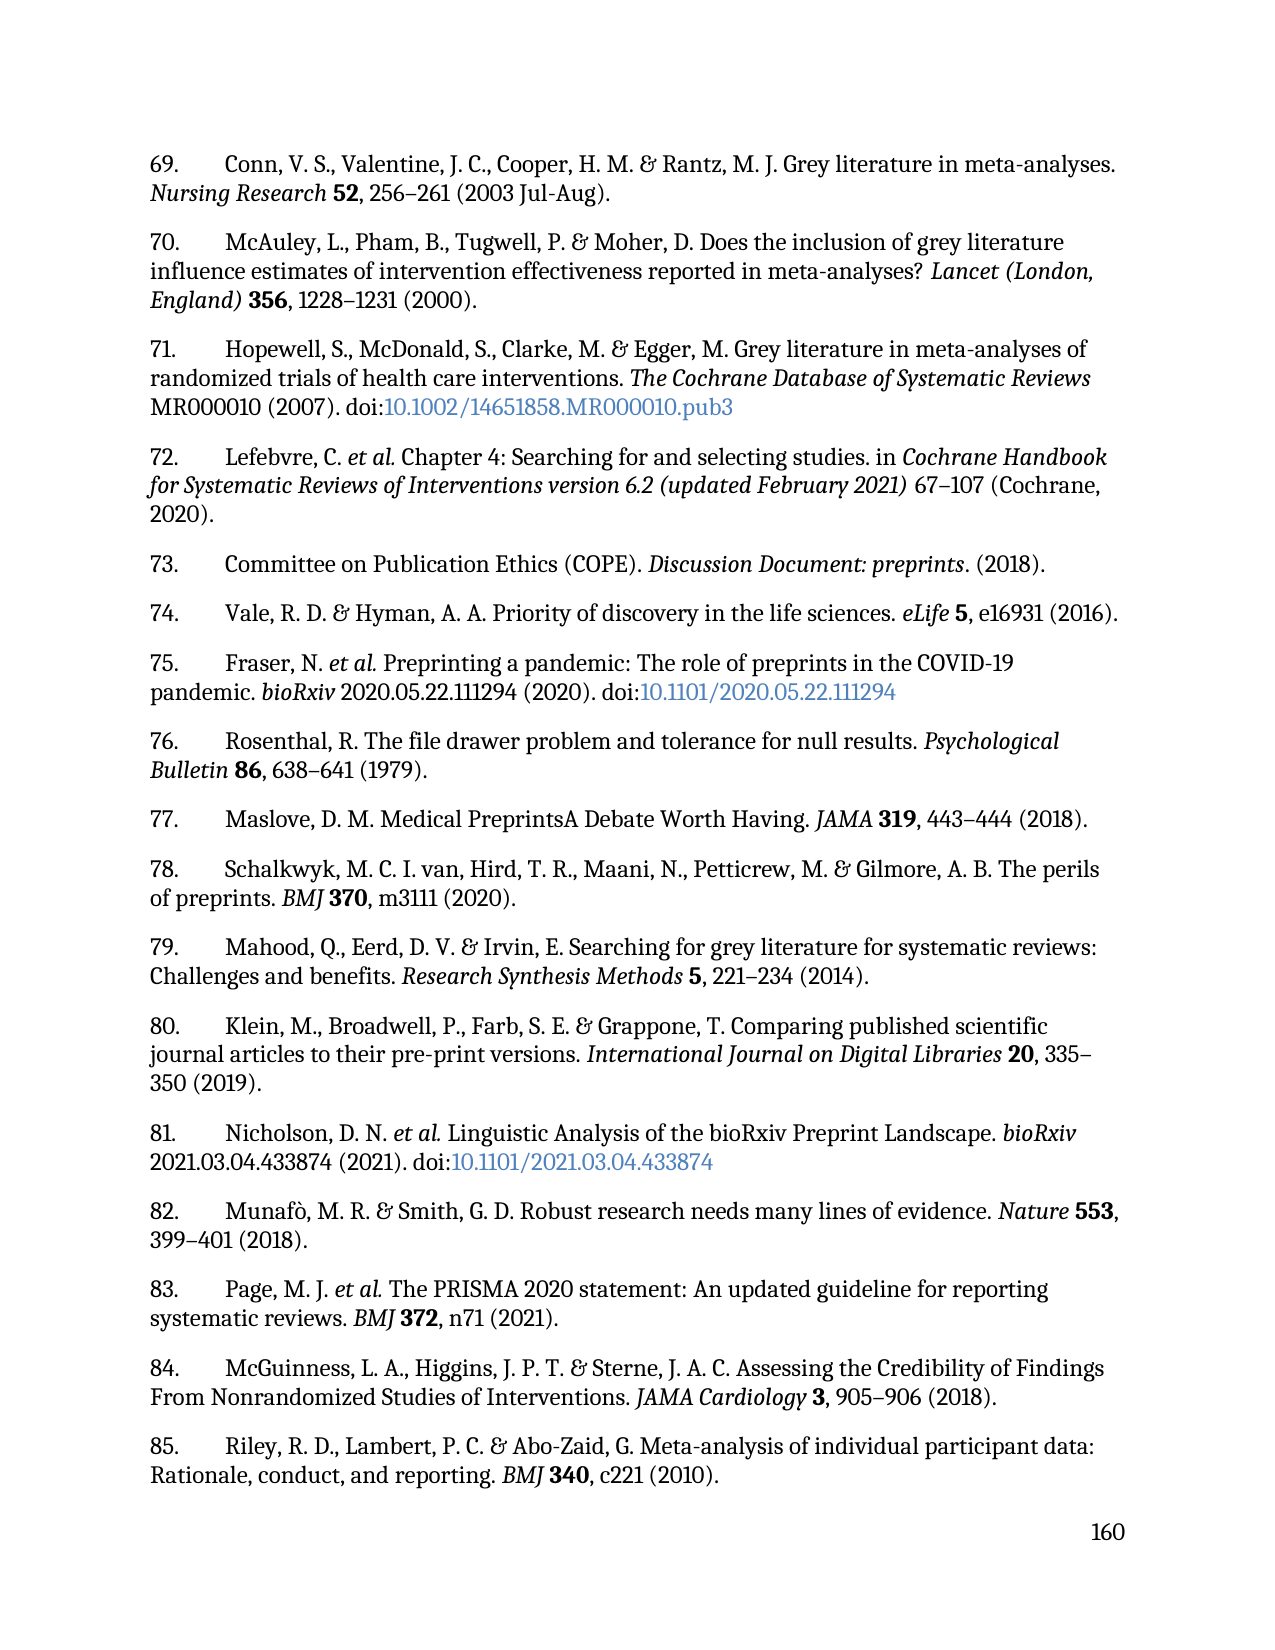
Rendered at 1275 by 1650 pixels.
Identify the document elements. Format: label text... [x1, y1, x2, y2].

text 80. Klein, M., Broadwell, P., Farb, S. E. & Grappone, T. Comparing published scientific journal articles to their pre-print versions. International Journal on Digital Libraries 20, 335–350 (2019). [150, 1012, 1125, 1098]
text 77. Maslove, D. M. Medical PreprintsA Debate Worth Having. JAMA 319, 443–444 (2018). [150, 805, 1125, 834]
text 74. Vale, R. D. & Hyman, A. A. Priority of discovery in the life sciences. eLife 5, e16931 (2016). [150, 599, 1125, 628]
text 85. Riley, R. D., Lambert, P. C. & Abo-Zaid, G. Meta-analysis of individual participant data: Rationale, conduct, and reporting. BMJ 340, c221 (2010). [150, 1432, 1125, 1489]
text 72. Lefebvre, C. et al. Chapter 4: Searching for and selecting studies. in Cochrane Handbook for Systematic Reviews of Interventions version 6.2 (updated February 2021) 67–107 (Cochrane, 2020). [150, 442, 1125, 529]
text 71. Hopewell, S., McDonald, S., Clarke, M. & Egger, M. Grey literature in meta-analyses of randomized trials of health care interventions. The Cochrane Database of Systematic Reviews MR000010 (2007). doi:10.1002/14651858.MR000010.pub3 [150, 335, 1125, 422]
text 79. Mahood, Q., Eerd, D. V. & Irvin, E. Searching for grey literature for systematic reviews: Challenges and benefits. Research Synthesis Methods 5, 221–234 (2014). [150, 933, 1125, 991]
text 75. Fraser, N. et al. Preprinting a pandemic: The role of preprints in the COVID-19 pandemic. bioRxiv 2020.05.22.111294 (2020). doi:10.1101/2020.05.22.111294 [150, 649, 1125, 706]
text 78. Schalkwyk, M. C. I. van, Hird, T. R., Maani, N., Petticrew, M. & Gilmore, A. B. The perils of preprints. BMJ 370, m3111 (2020). [150, 855, 1125, 912]
text 70. McAuley, L., Pham, B., Tugwell, P. & Moher, D. Does the inclusion of grey literature influence estimates of intervention effectiveness reported in meta-analyses? Lancet (London, England) 356, 1228–1231 (2000). [150, 228, 1125, 314]
text 83. Page, M. J. et al. The PRISMA 2020 statement: An updated guideline for reporting systematic reviews. BMJ 372, n71 (2021). [150, 1275, 1125, 1333]
text 76. Rosenthal, R. The file drawer problem and tolerance for null results. Psychological Bulletin 86, 638–641 (1979). [150, 727, 1125, 784]
text 82. Munafò, M. R. & Smith, G. D. Robust research needs many lines of evidence. Nature 553, 399–401 (2018). [150, 1197, 1125, 1254]
text 73. Committee on Publication Ethics (COPE). Discussion Document: preprints. (2018). [150, 549, 1125, 578]
text 69. Conn, V. S., Valentine, J. C., Cooper, H. M. & Rantz, M. J. Grey literature in meta-analyses. Nursing Research 52, 256–261 (2003 Jul-Aug). [150, 150, 1125, 207]
text 81. Nicholson, D. N. et al. Linguistic Analysis of the bioRxiv Preprint Landscape. bioRxiv 2021.03.04.433874 (2021). doi:10.1101/2021.03.04.433874 [150, 1119, 1125, 1176]
text 84. McGuinness, L. A., Higgins, J. P. T. & Sterne, J. A. C. Assessing the Credibility of Findings From Nonrandomized Studies of Interventions. JAMA Cardiology 3, 905–906 (2018). [150, 1354, 1125, 1411]
